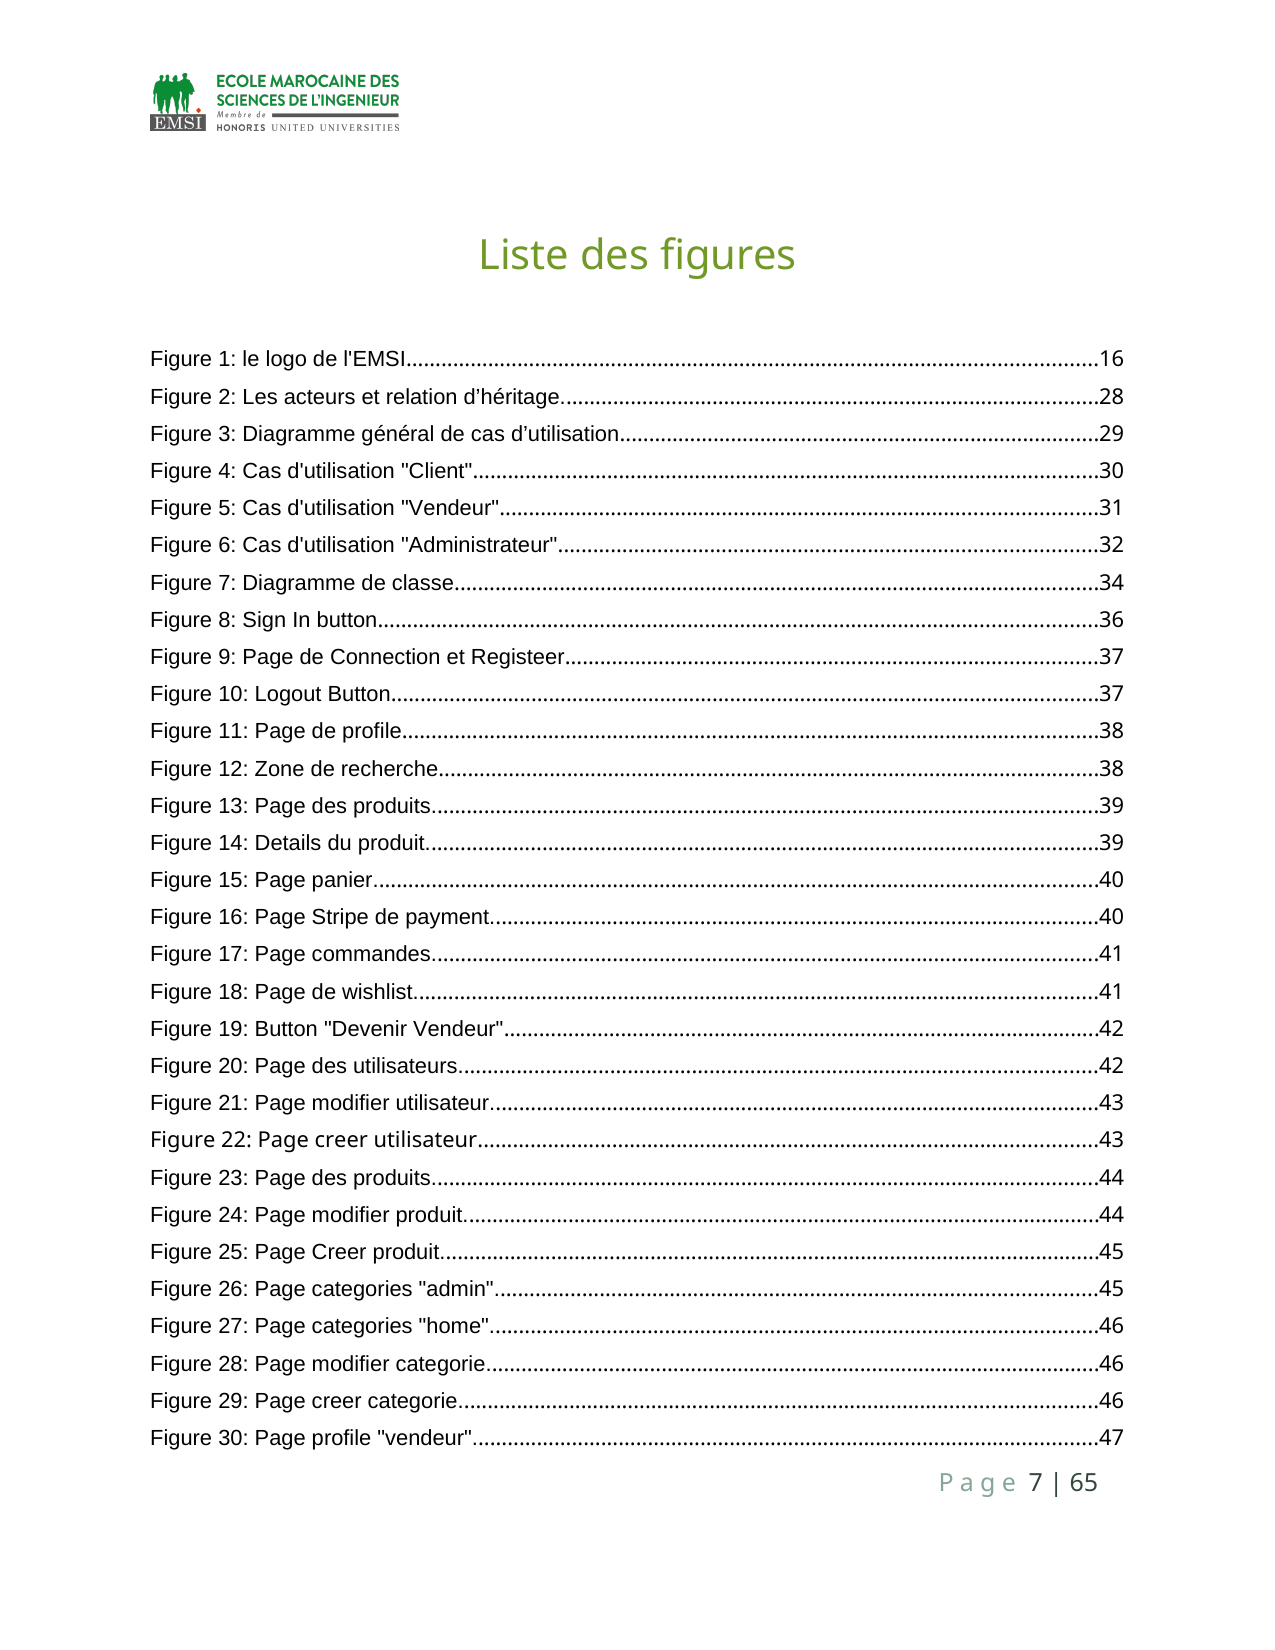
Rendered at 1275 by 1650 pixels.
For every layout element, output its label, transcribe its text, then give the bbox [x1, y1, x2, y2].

text Figure 29: Page creer categorie. 46 [150, 1385, 1125, 1414]
text Figure 24: Page modifier produit. 44 [150, 1199, 1125, 1228]
text Figure 4: Cas d'utilisation "Client" 30 [150, 455, 1125, 485]
text Figure 9: Page de Connection et Registeer 37 [150, 641, 1125, 671]
text Figure 14: Details du produit. 39 [150, 827, 1125, 857]
text Figure 8: Sign In button 36 [150, 604, 1125, 633]
text Figure 25: Page Creer produit. 45 [150, 1236, 1125, 1266]
text Figure 16: Page Stripe de payment. 40 [150, 901, 1125, 931]
text Figure 26: Page categories "admin". 45 [150, 1273, 1125, 1303]
text Figure 6: Cas d'utilisation "Administrateur" 32 [150, 529, 1125, 559]
subtitle Liste des figures [150, 224, 1125, 281]
text Figure 27: Page categories "home". 46 [150, 1310, 1125, 1340]
text Figure 22: Page creer utilisateur. 43 [150, 1124, 1125, 1154]
text Figure 12: Zone de recherche 38 [150, 752, 1125, 782]
text Figure 10: Logout Button 37 [150, 678, 1125, 708]
text Figure 30: Page profile "vendeur". 47 [150, 1422, 1125, 1452]
text Figure 1: le logo de l'EMSI 16 [150, 343, 1125, 373]
text Figure 11: Page de profile 38 [150, 715, 1125, 745]
text Figure 5: Cas d'utilisation "Vendeur" 31 [150, 492, 1125, 522]
text Figure 7: Diagramme de classe 34 [150, 567, 1125, 596]
text Figure 28: Page modifier categorie. 46 [150, 1347, 1125, 1377]
text Figure 20: Page des utilisateurs. 42 [150, 1050, 1125, 1080]
text Figure 13: Page des produits. 39 [150, 790, 1125, 819]
picture [150, 73, 399, 131]
text Figure 23: Page des produits. 44 [150, 1162, 1125, 1191]
text Figure 3: Diagramme général de cas d’utilisation 29 [150, 418, 1125, 448]
text Figure 19: Button "Devenir Vendeur" 42 [150, 1013, 1125, 1043]
text Figure 15: Page panier. 40 [150, 864, 1125, 894]
text Figure 18: Page de wishlist. 41 [150, 976, 1125, 1005]
text Figure 21: Page modifier utilisateur. 43 [150, 1087, 1125, 1117]
text Figure 17: Page commandes. 41 [150, 938, 1125, 968]
text Figure 2: Les acteurs et relation d’héritage. 28 [150, 381, 1125, 410]
